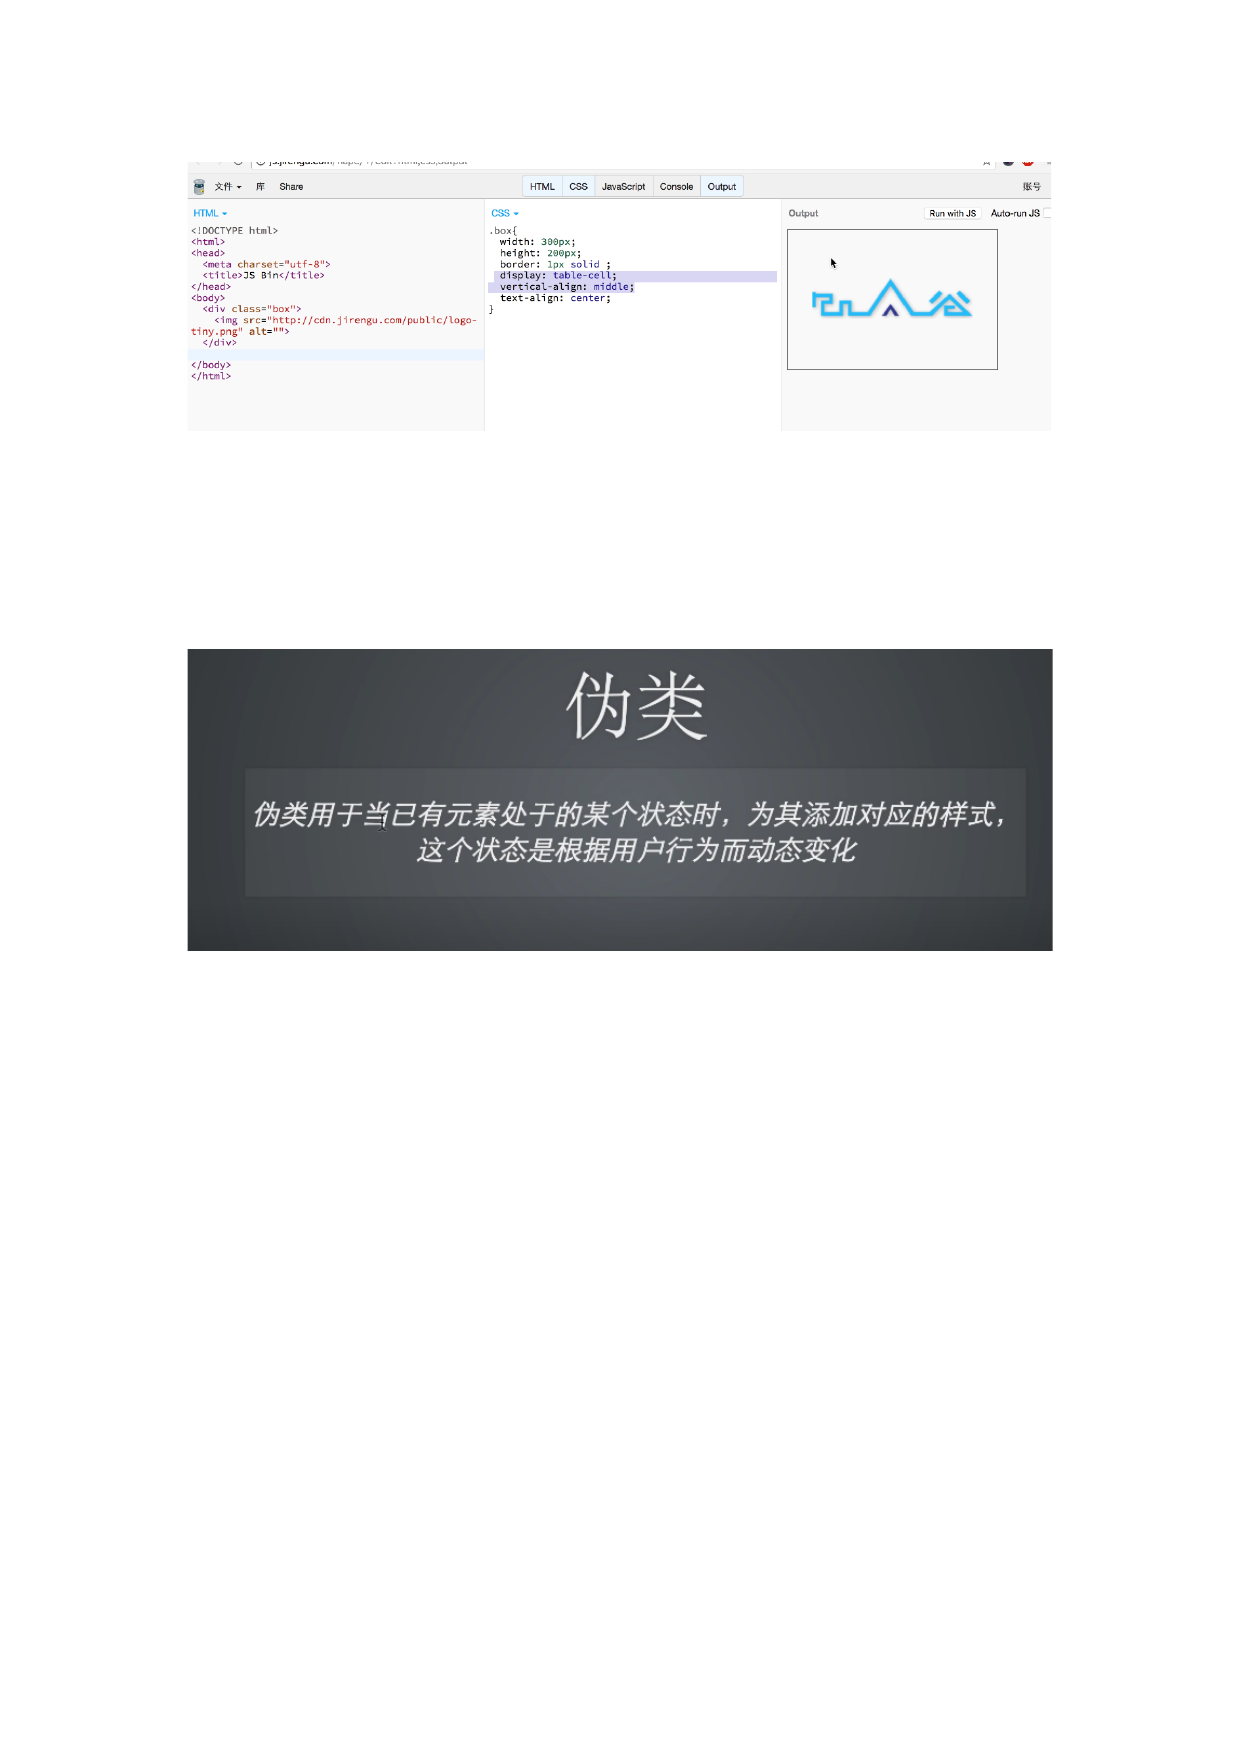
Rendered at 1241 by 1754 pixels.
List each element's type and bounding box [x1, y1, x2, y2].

picture [187, 649, 1053, 951]
picture [187, 162, 1052, 431]
